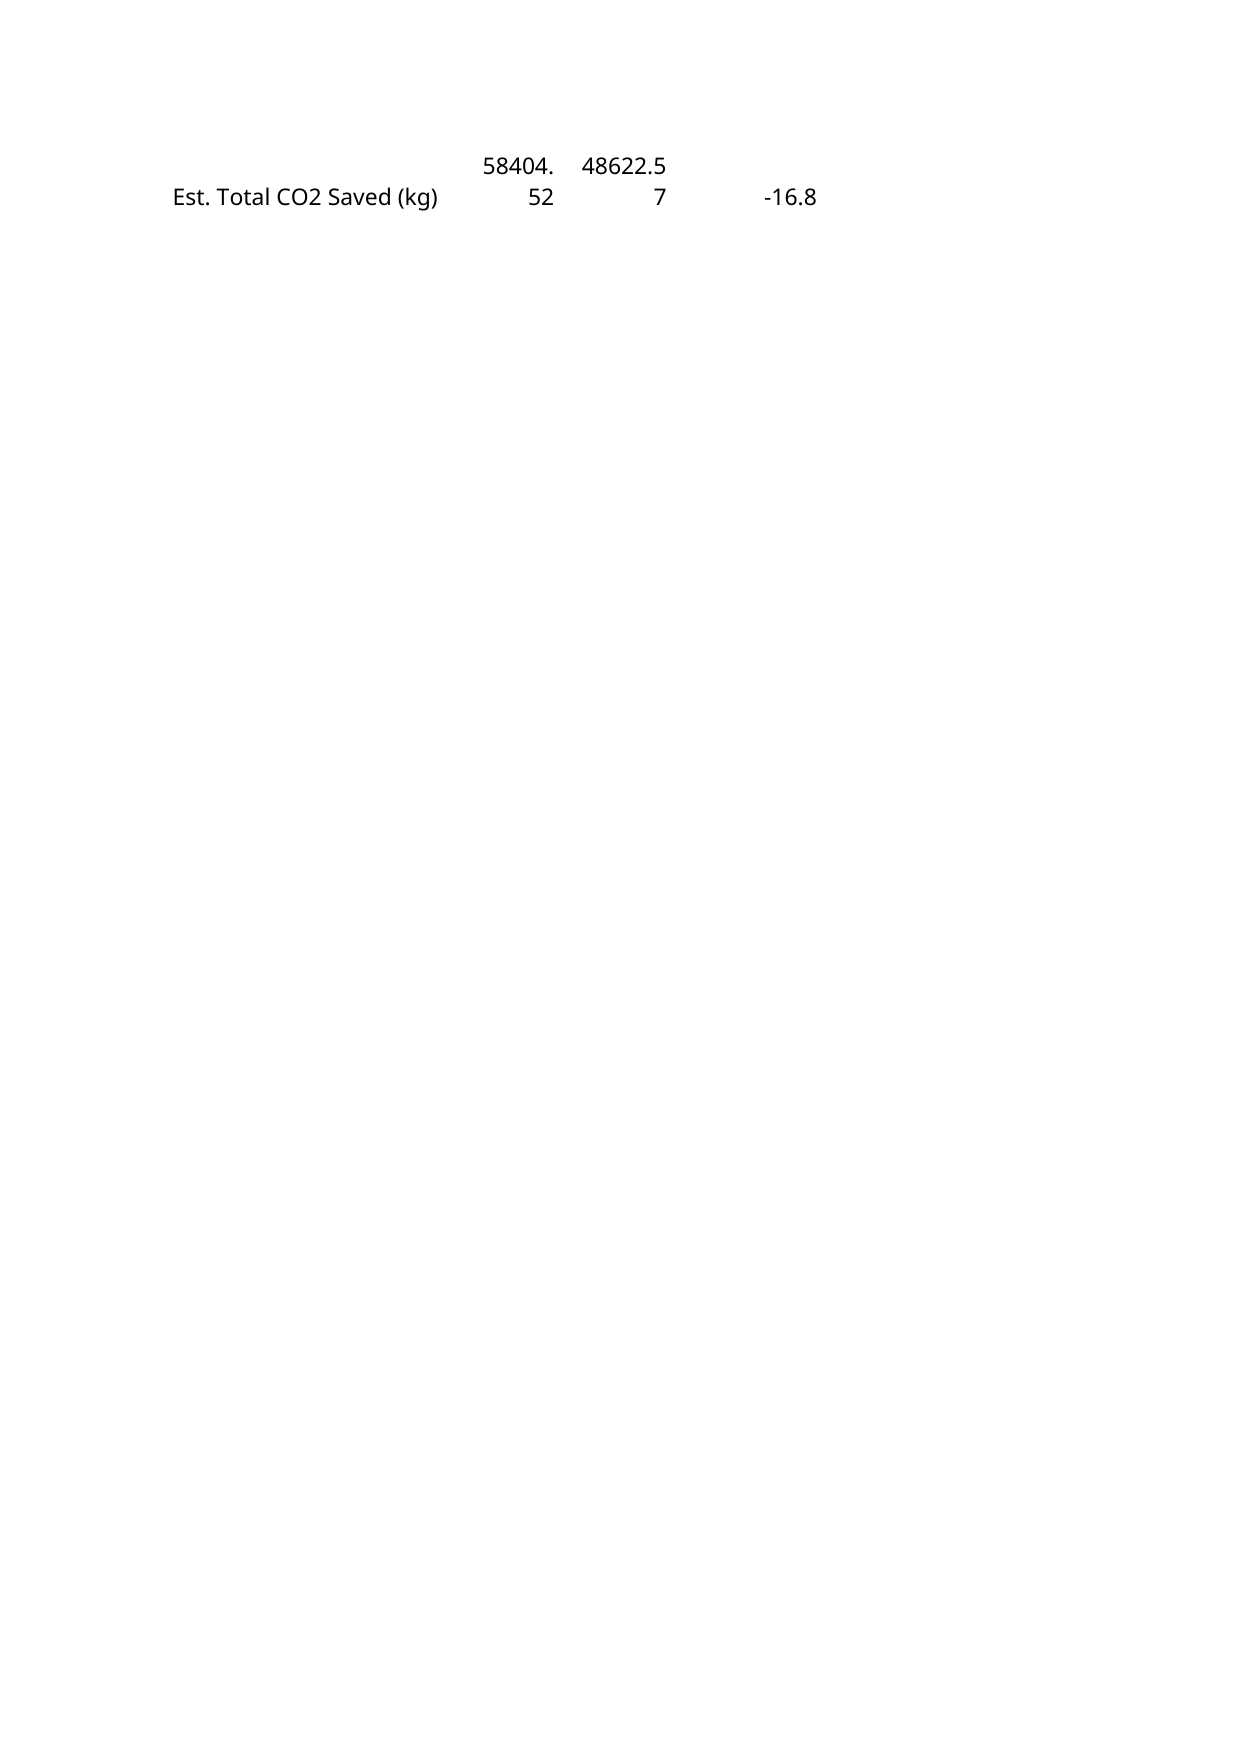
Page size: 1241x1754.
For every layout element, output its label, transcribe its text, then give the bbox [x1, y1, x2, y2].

table_cell 58404.52 [460, 150, 565, 212]
table_cell 48622.57 [565, 150, 678, 212]
table_cell -16.8 [678, 150, 828, 212]
table_cell Est. Total CO2 Saved (kg) [161, 150, 460, 212]
